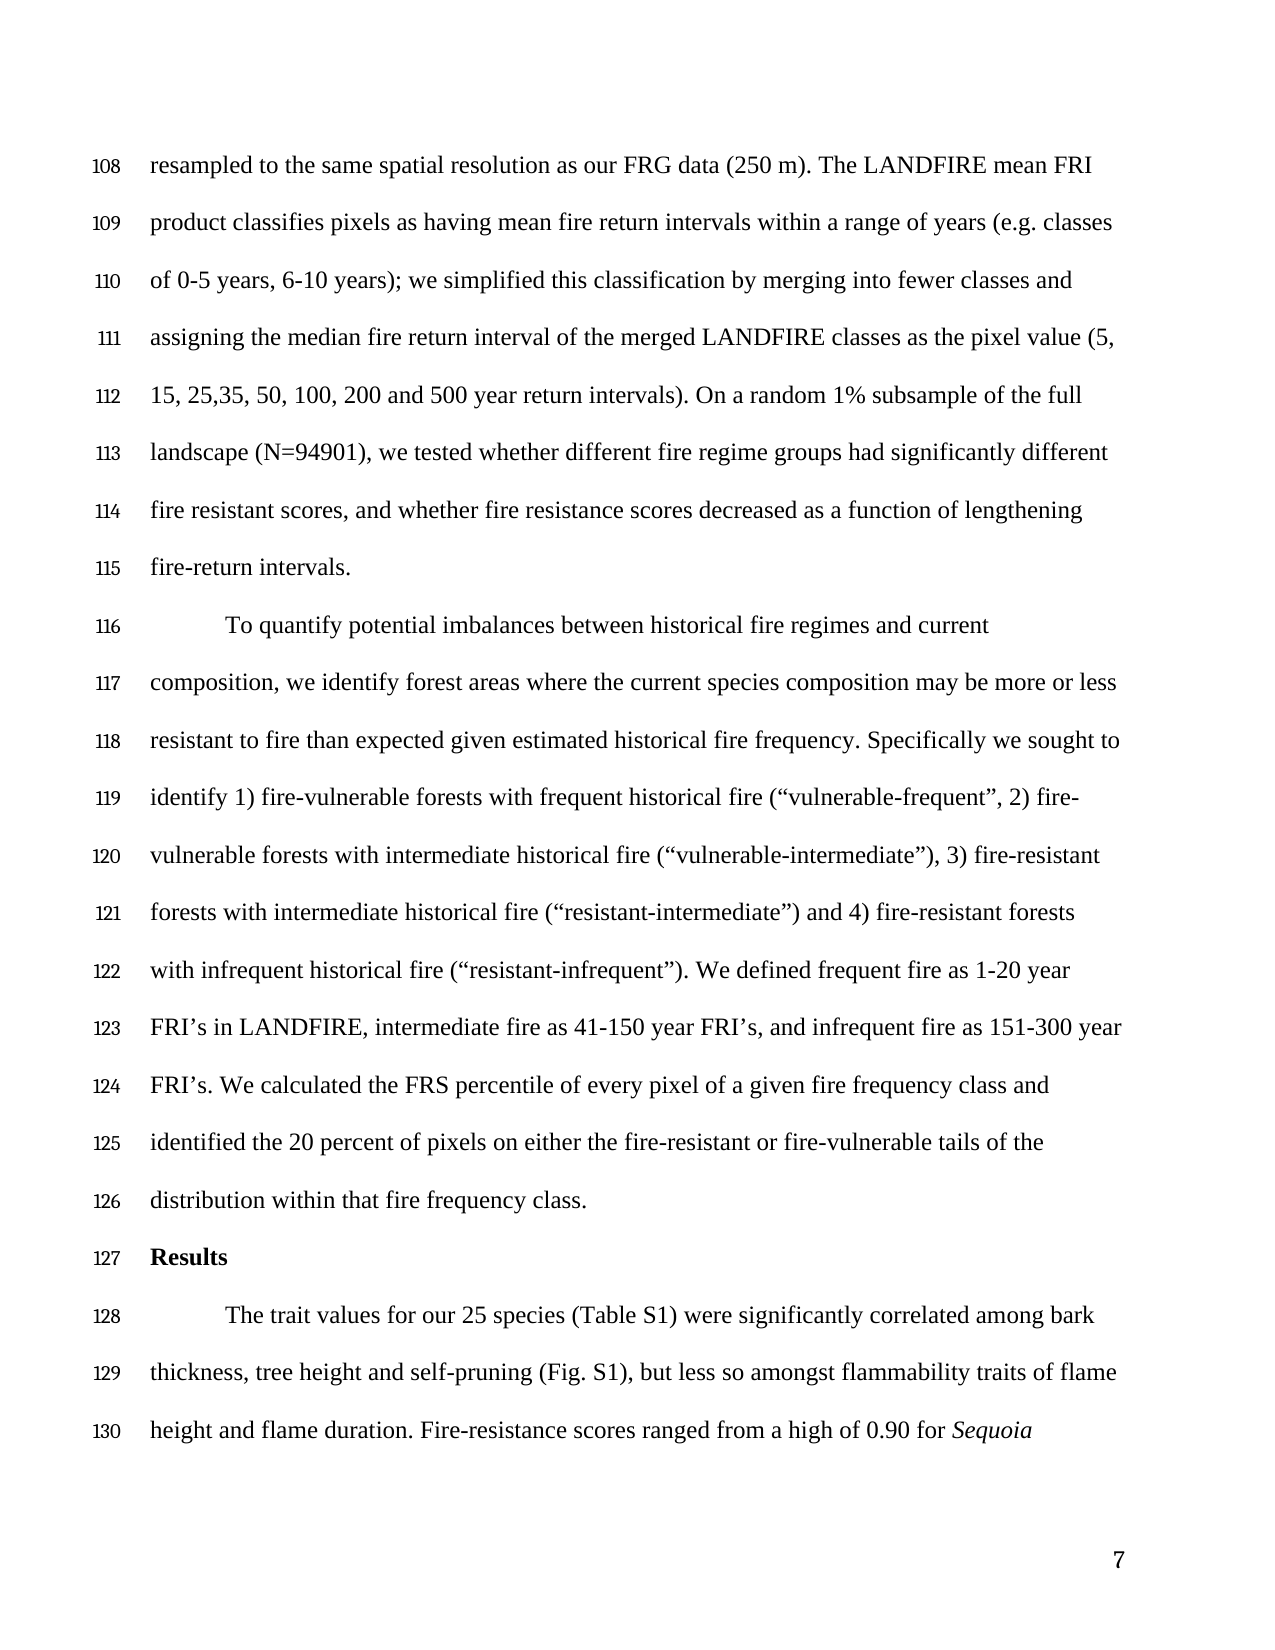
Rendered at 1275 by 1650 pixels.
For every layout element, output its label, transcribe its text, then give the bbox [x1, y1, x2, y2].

text Results [150, 1242, 1125, 1271]
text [150, 150, 1125, 581]
text To quantify potential imbalances between historical fire regimes and current composition, we identify forest areas where the current species composition may be more or less resistant to fire than expected given estimated historical fire frequency. Specifically we sought to identify 1) fire-vulnerable forests with frequent historical fire (“vulnerable-frequent”, 2) fire-vulnerable forests with intermediate historical fire (“vulnerable-intermediate”), 3) fire-resistant forests with intermediate historical fire (“resistant-intermediate”) and 4) fire-resistant forests with infrequent historical fire (“resistant-infrequent”). We defined frequent fire as 1-20 year FRI’s in LANDFIRE, intermediate fire as 41-150 year FRI’s, and infrequent fire as 151-300 year FRI’s. We calculated the FRS percentile of every pixel of a given fire frequency class and identified the 20 percent of pixels on either the fire-resistant or fire-vulnerable tails of the distribution within that fire frequency class. [150, 610, 1125, 1214]
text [150, 1300, 1125, 1444]
